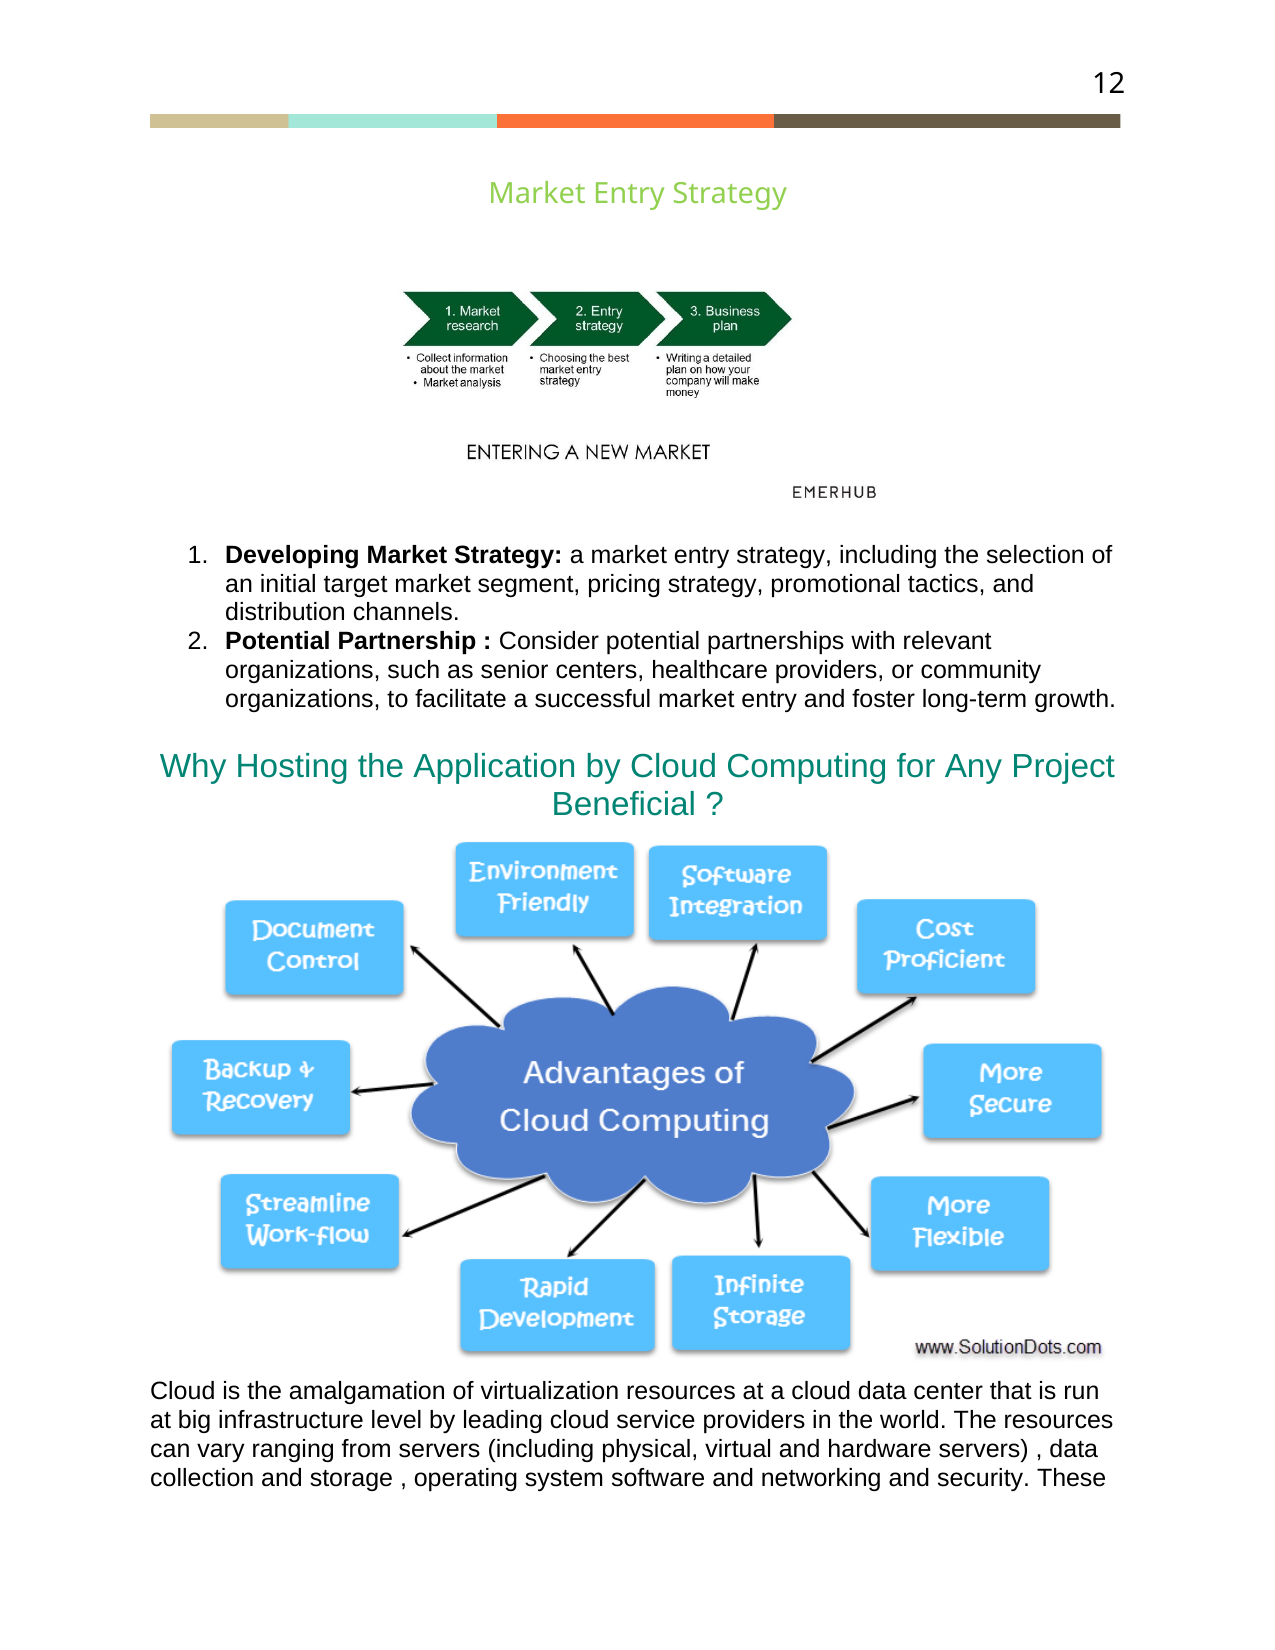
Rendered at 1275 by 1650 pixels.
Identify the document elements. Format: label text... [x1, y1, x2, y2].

subtitle Market Entry Strategy [150, 172, 1125, 212]
picture [150, 835, 1125, 1364]
picture [373, 224, 902, 521]
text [150, 1376, 1125, 1491]
picture [150, 114, 1121, 128]
list Developing Market Strategy: a market entry strategy, including the selection of an initial target market segment, pricing strategy, promotional tactics, and distribution channels. [187, 540, 1125, 626]
subtitle Why Hosting the Application by Cloud Computing for Any Project Beneficial ? [150, 746, 1125, 822]
list Potential Partnership : Consider potential partnerships with relevant organizations, such as senior centers, healthcare providers, or community organizations, to facilitate a successful market entry and foster long-term growth. [187, 626, 1125, 712]
